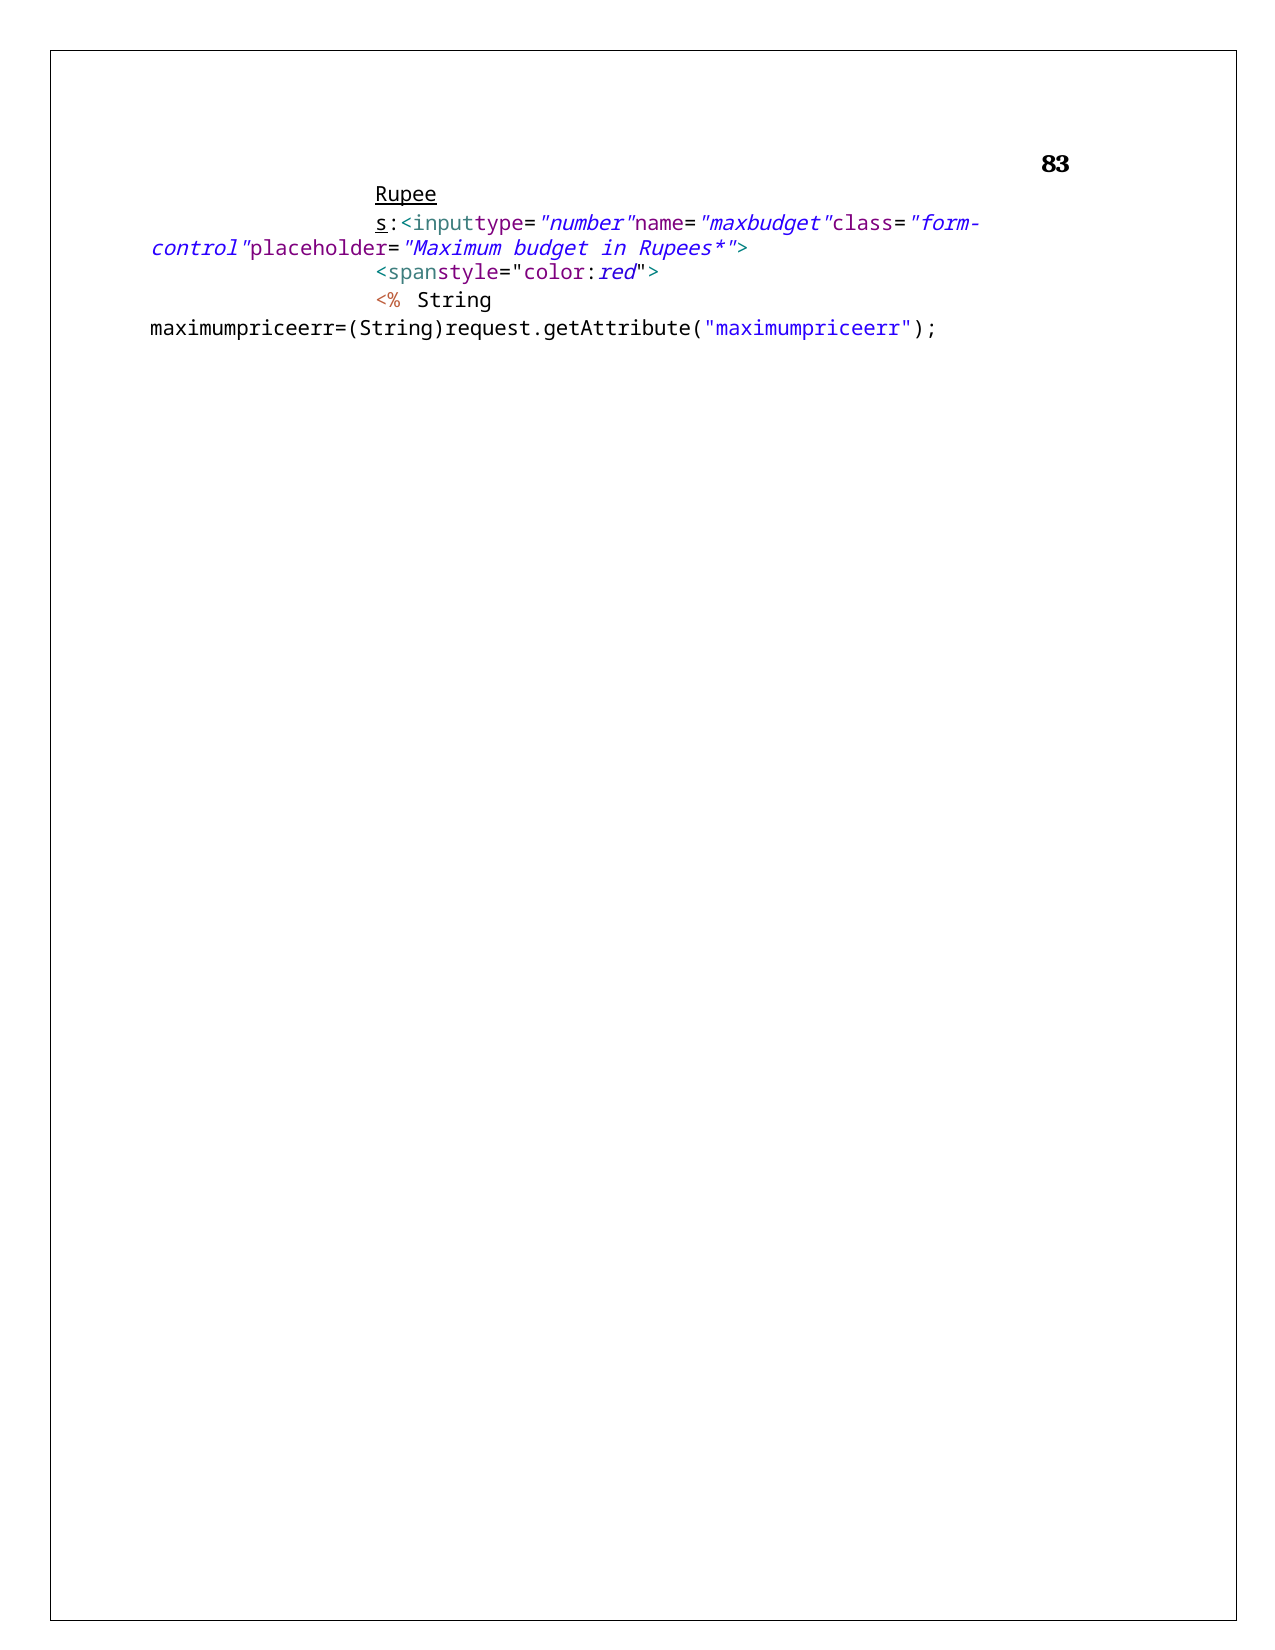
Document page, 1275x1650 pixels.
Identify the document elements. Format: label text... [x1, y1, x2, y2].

text <% String maximumpriceerr=(String)request.getAttribute("maximumpriceerr"); [150, 285, 1023, 342]
text control"placeholder="Maximum budget in Rupees*"> [150, 236, 1236, 260]
text <spanstyle="color:red"> [375, 260, 1236, 284]
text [375, 179, 994, 236]
